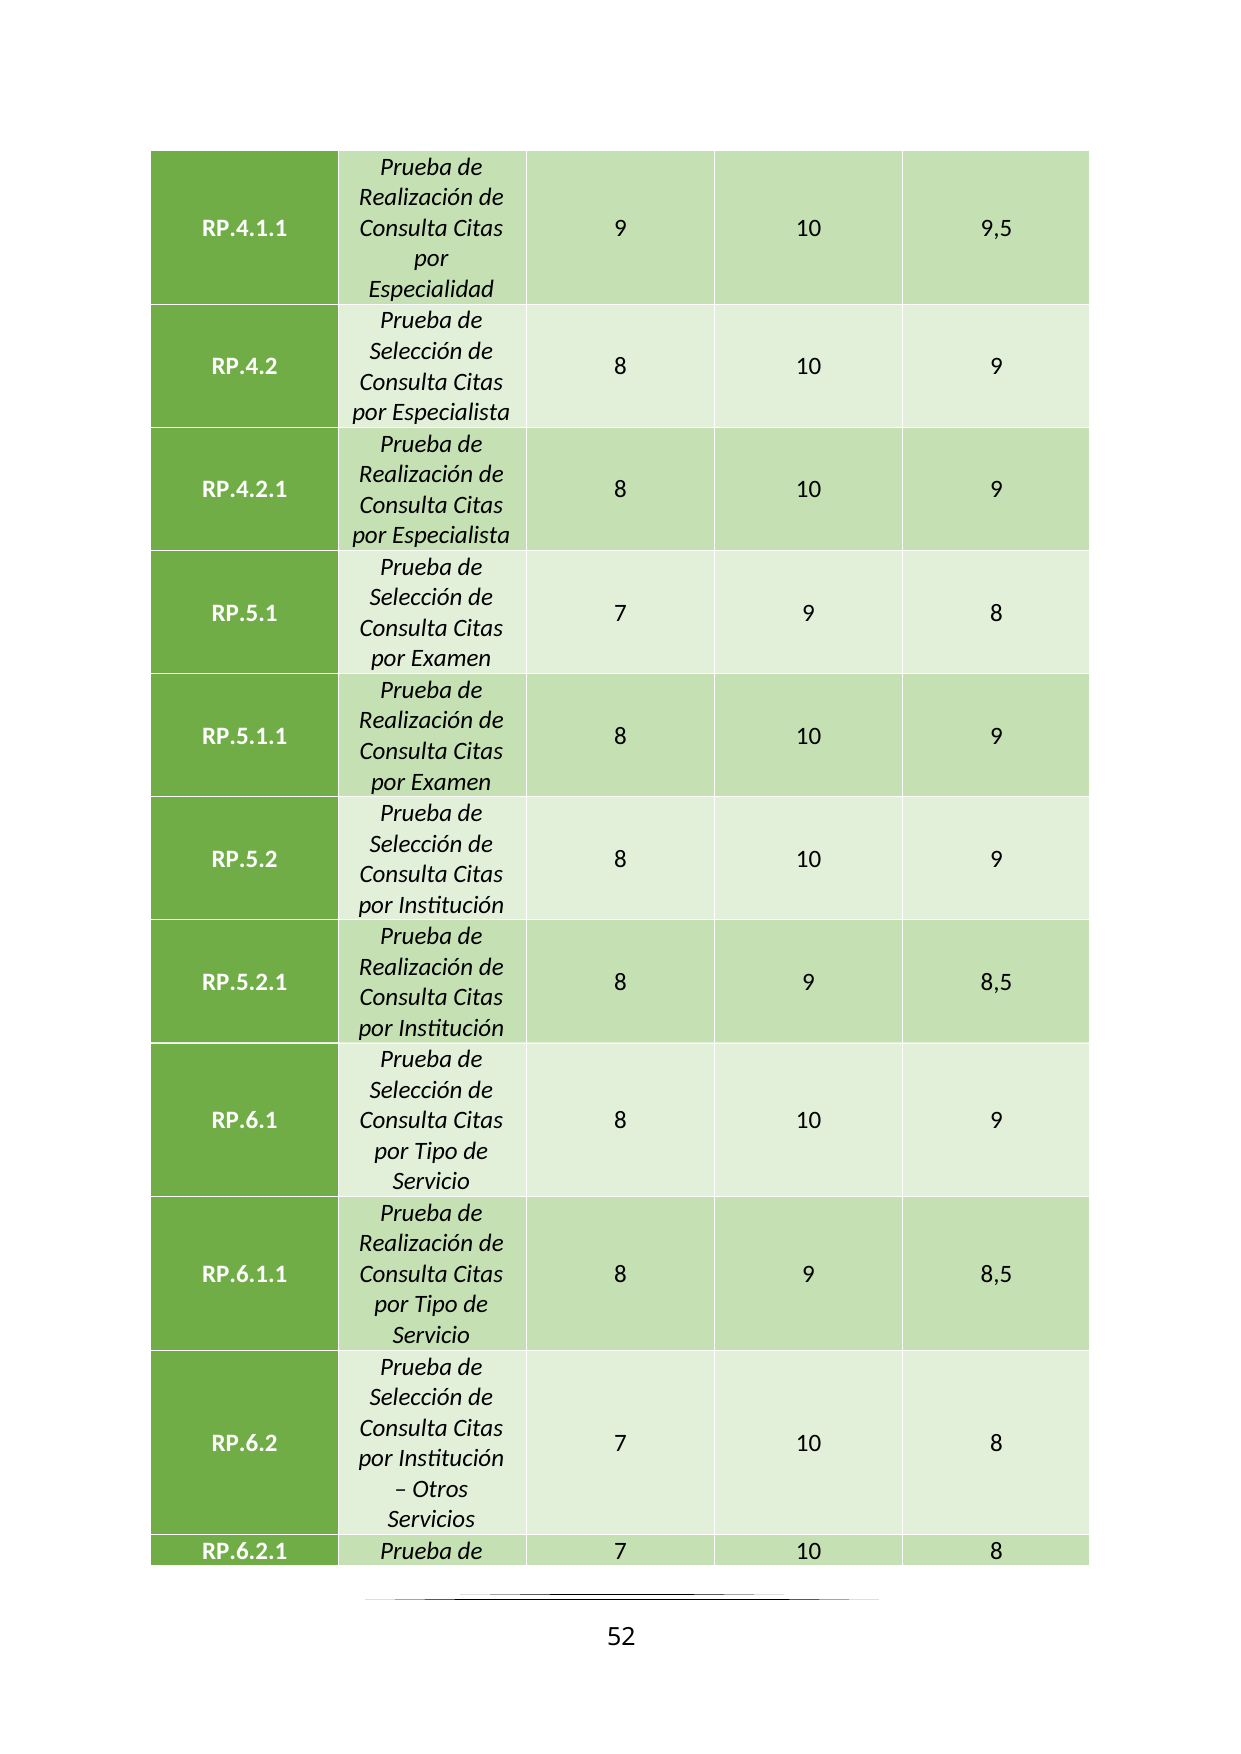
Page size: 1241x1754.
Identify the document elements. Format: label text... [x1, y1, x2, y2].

table_cell 8 [527, 1044, 714, 1196]
table_cell RP.5.1 [151, 551, 338, 673]
table_cell Prueba de Realización de Consulta Citas por Especialista [339, 428, 526, 550]
table_cell RP.6.2.1 [151, 1535, 338, 1565]
table_cell 8,5 [903, 1197, 1089, 1350]
table_cell 9 [715, 920, 902, 1042]
table_cell 10 [715, 151, 902, 304]
table_cell RP.6.2 [151, 1351, 338, 1534]
table_cell RP.4.2 [151, 305, 338, 427]
table_cell 9,5 [903, 151, 1089, 304]
table_cell 8 [903, 1535, 1089, 1565]
table_cell Prueba de Selección de Consulta Citas por Examen [339, 551, 526, 673]
table_cell Prueba de Realización de Consulta Citas por Institución [339, 920, 526, 1042]
table_cell 8 [527, 428, 714, 550]
table_cell Prueba de Selección de Consulta Citas por Especialista [339, 305, 526, 427]
table_cell RP.4.2.1 [151, 428, 338, 550]
table_cell RP.6.1.1 [151, 1197, 338, 1350]
table_cell RP.5.2 [151, 797, 338, 919]
table_cell Prueba de Selección de Consulta Citas por Tipo de Servicio [339, 1044, 526, 1196]
table_cell 10 [715, 1351, 902, 1534]
table_cell RP.4.1.1 [151, 151, 338, 304]
table_cell 9 [715, 551, 902, 673]
table_cell Prueba de Realización de Consulta Citas por Examen [339, 674, 526, 796]
table_cell 9 [903, 1044, 1089, 1196]
table_cell 9 [903, 797, 1089, 919]
table_cell 10 [715, 428, 902, 550]
table_cell RP.5.2.1 [151, 920, 338, 1042]
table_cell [339, 1535, 526, 1565]
table_cell 9 [903, 305, 1089, 427]
table_cell Prueba de Realización de Consulta Citas por Especialidad [339, 151, 526, 304]
table_cell 9 [903, 428, 1089, 550]
table_cell 8 [527, 674, 714, 796]
table_cell 9 [903, 674, 1089, 796]
table_cell 9 [715, 1197, 902, 1350]
table_cell RP.5.1.1 [151, 674, 338, 796]
table_cell 8 [903, 1351, 1089, 1534]
table_cell 10 [715, 797, 902, 919]
table_cell 10 [715, 305, 902, 427]
table_cell 9 [527, 151, 714, 304]
table_cell 10 [715, 674, 902, 796]
table_cell RP.6.1 [151, 1044, 338, 1196]
table_cell 7 [527, 551, 714, 673]
table_cell 8 [903, 551, 1089, 673]
table_cell Prueba de Realización de Consulta Citas por Tipo de Servicio [339, 1197, 526, 1350]
table_cell 10 [715, 1535, 902, 1565]
table_cell 7 [527, 1351, 714, 1534]
table_cell 10 [715, 1044, 902, 1196]
table_cell Prueba de Selección de Consulta Citas por Institución – Otros Servicios [339, 1351, 526, 1534]
table_cell 7 [527, 1535, 714, 1565]
table_cell 8 [527, 1197, 714, 1350]
table_cell 8 [527, 305, 714, 427]
table_cell 8 [527, 797, 714, 919]
table_cell Prueba de Selección de Consulta Citas por Institución [339, 797, 526, 919]
table_cell 8 [527, 920, 714, 1042]
table_cell 8,5 [903, 920, 1089, 1042]
